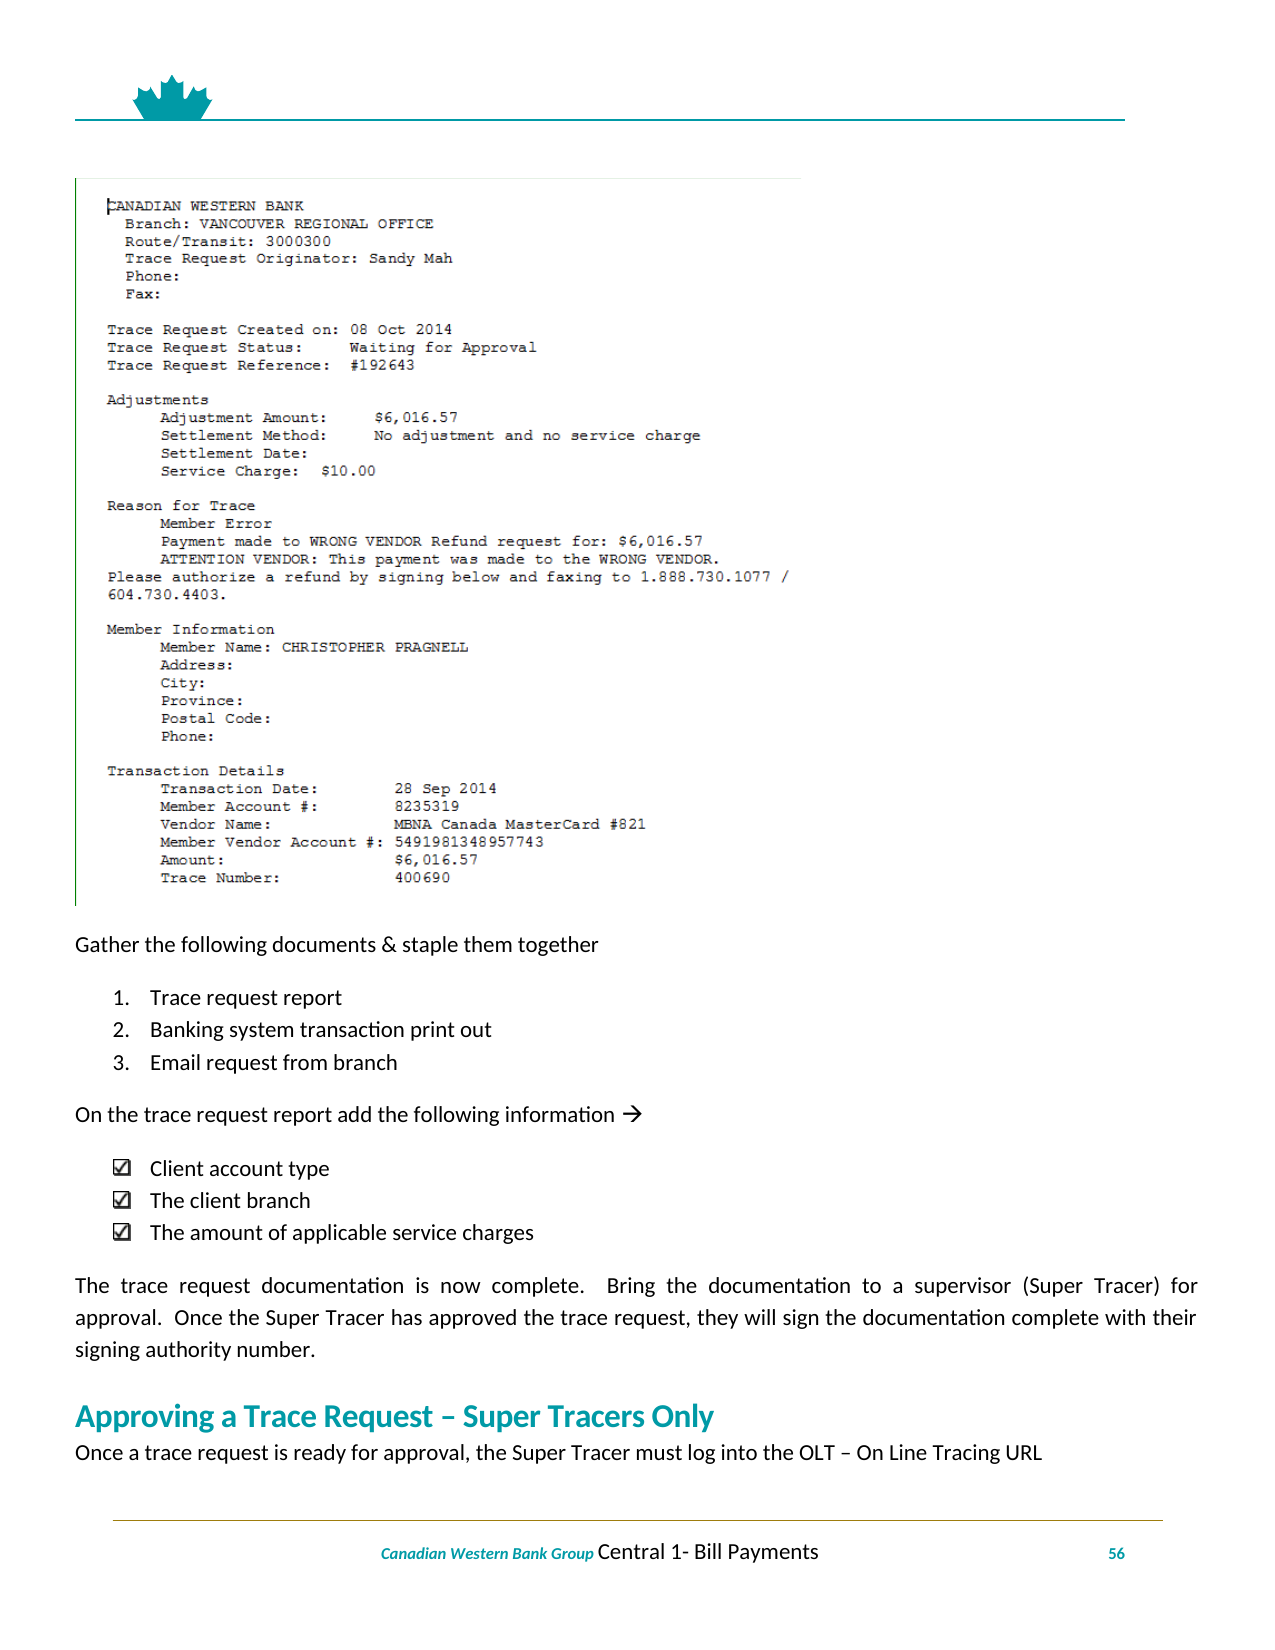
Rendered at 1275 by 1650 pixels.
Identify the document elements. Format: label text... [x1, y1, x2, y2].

text On the trace request report add the following information [75, 1101, 1200, 1129]
text Once a trace request is ready for approval, the Super Tracer must log into the OLT – On Line Tracing URL [75, 1438, 1200, 1466]
list Banking system transaction print out [112, 1015, 1200, 1043]
picture [113, 1223, 131, 1241]
list Trace request report [112, 983, 1200, 1011]
picture [75, 178, 802, 906]
list The amount of applicable service charges [112, 1218, 1200, 1246]
list The client branch [112, 1186, 1200, 1214]
subtitle Approving a Trace Request – Super Tracers Only [75, 1399, 1200, 1434]
text Gather the following documents & staple them together [75, 930, 1200, 958]
picture [113, 1159, 131, 1176]
picture [113, 1191, 131, 1209]
list Email request from branch [112, 1048, 1200, 1076]
list Client account type [112, 1154, 1200, 1182]
text The trace request documentation is now complete. Bring the documentation to a supervisor (Super Tracer) for approval. Once the Super Tracer has approved the trace request, they will sign the documentation complete with their signing authority number. [75, 1271, 1200, 1363]
